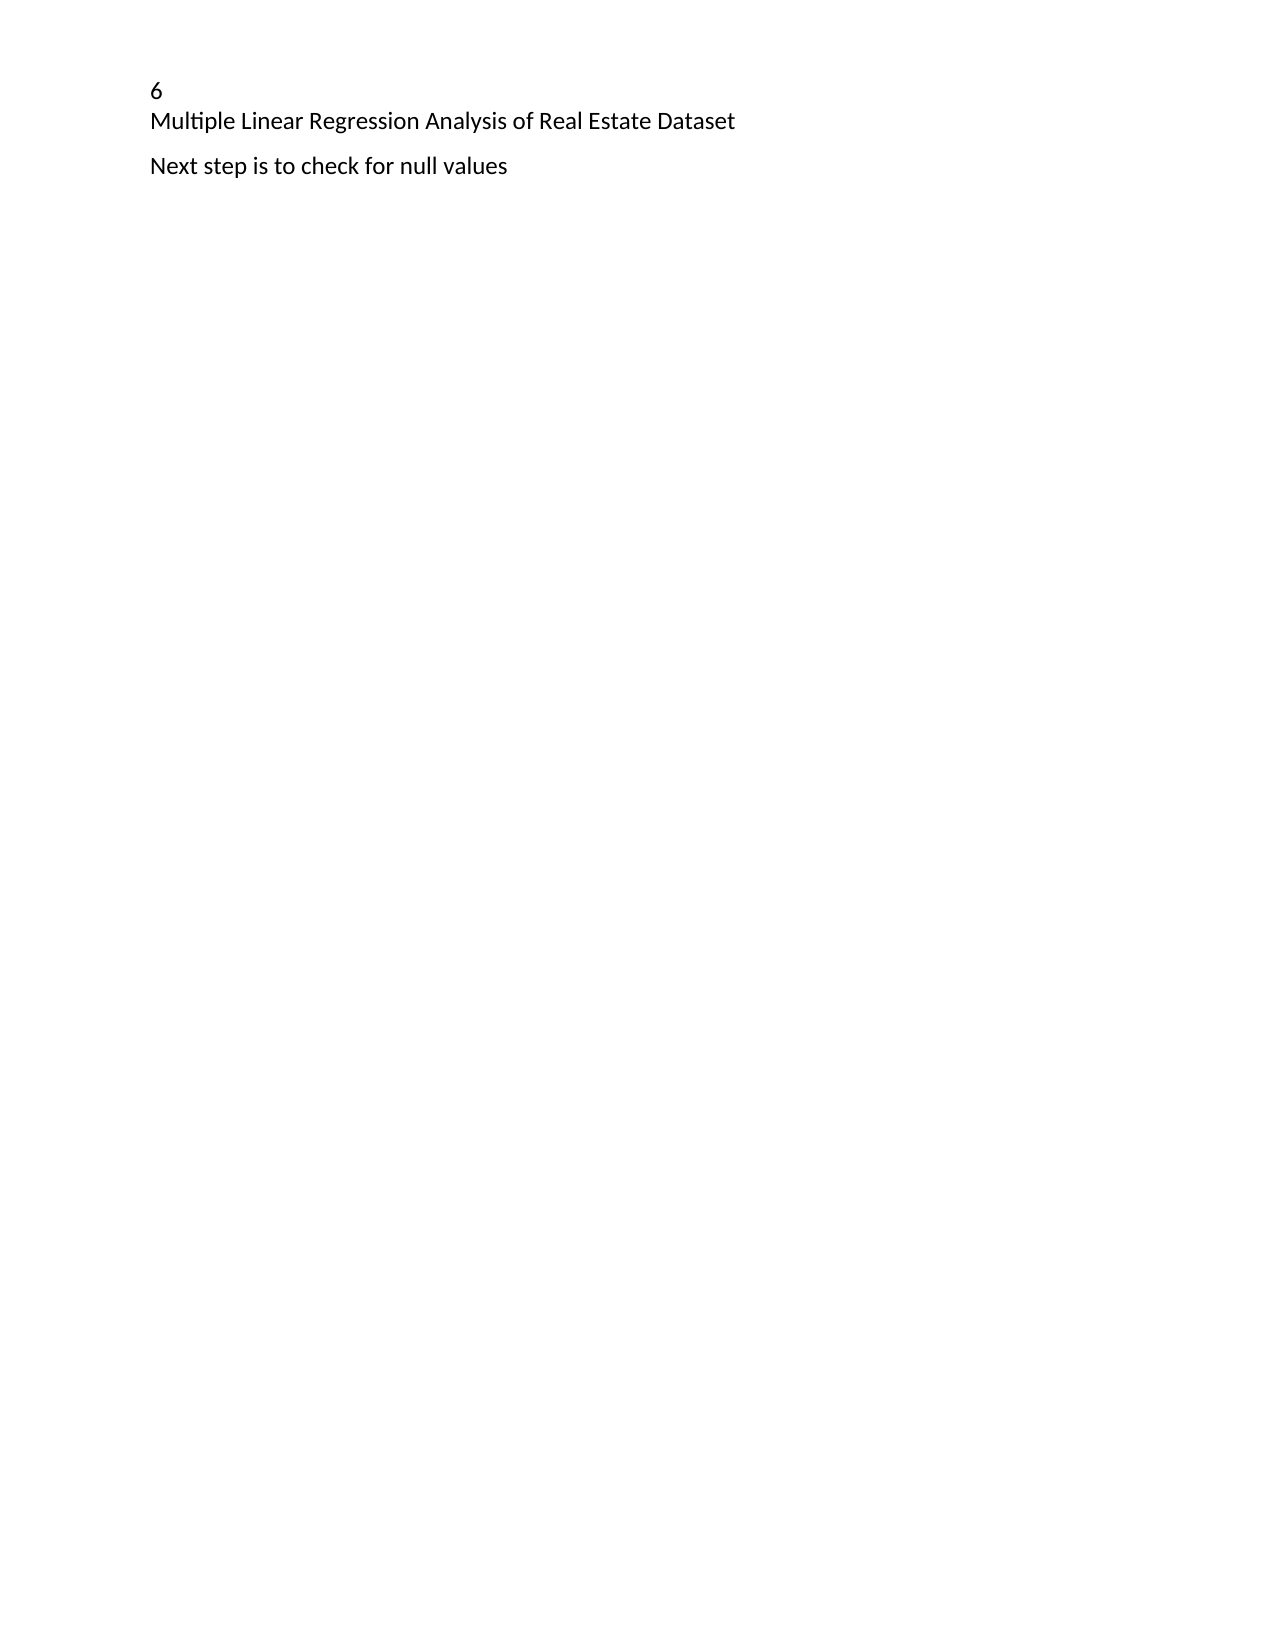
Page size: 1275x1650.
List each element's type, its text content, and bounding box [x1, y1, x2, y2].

text Next step is to check for null values [150, 150, 1125, 181]
